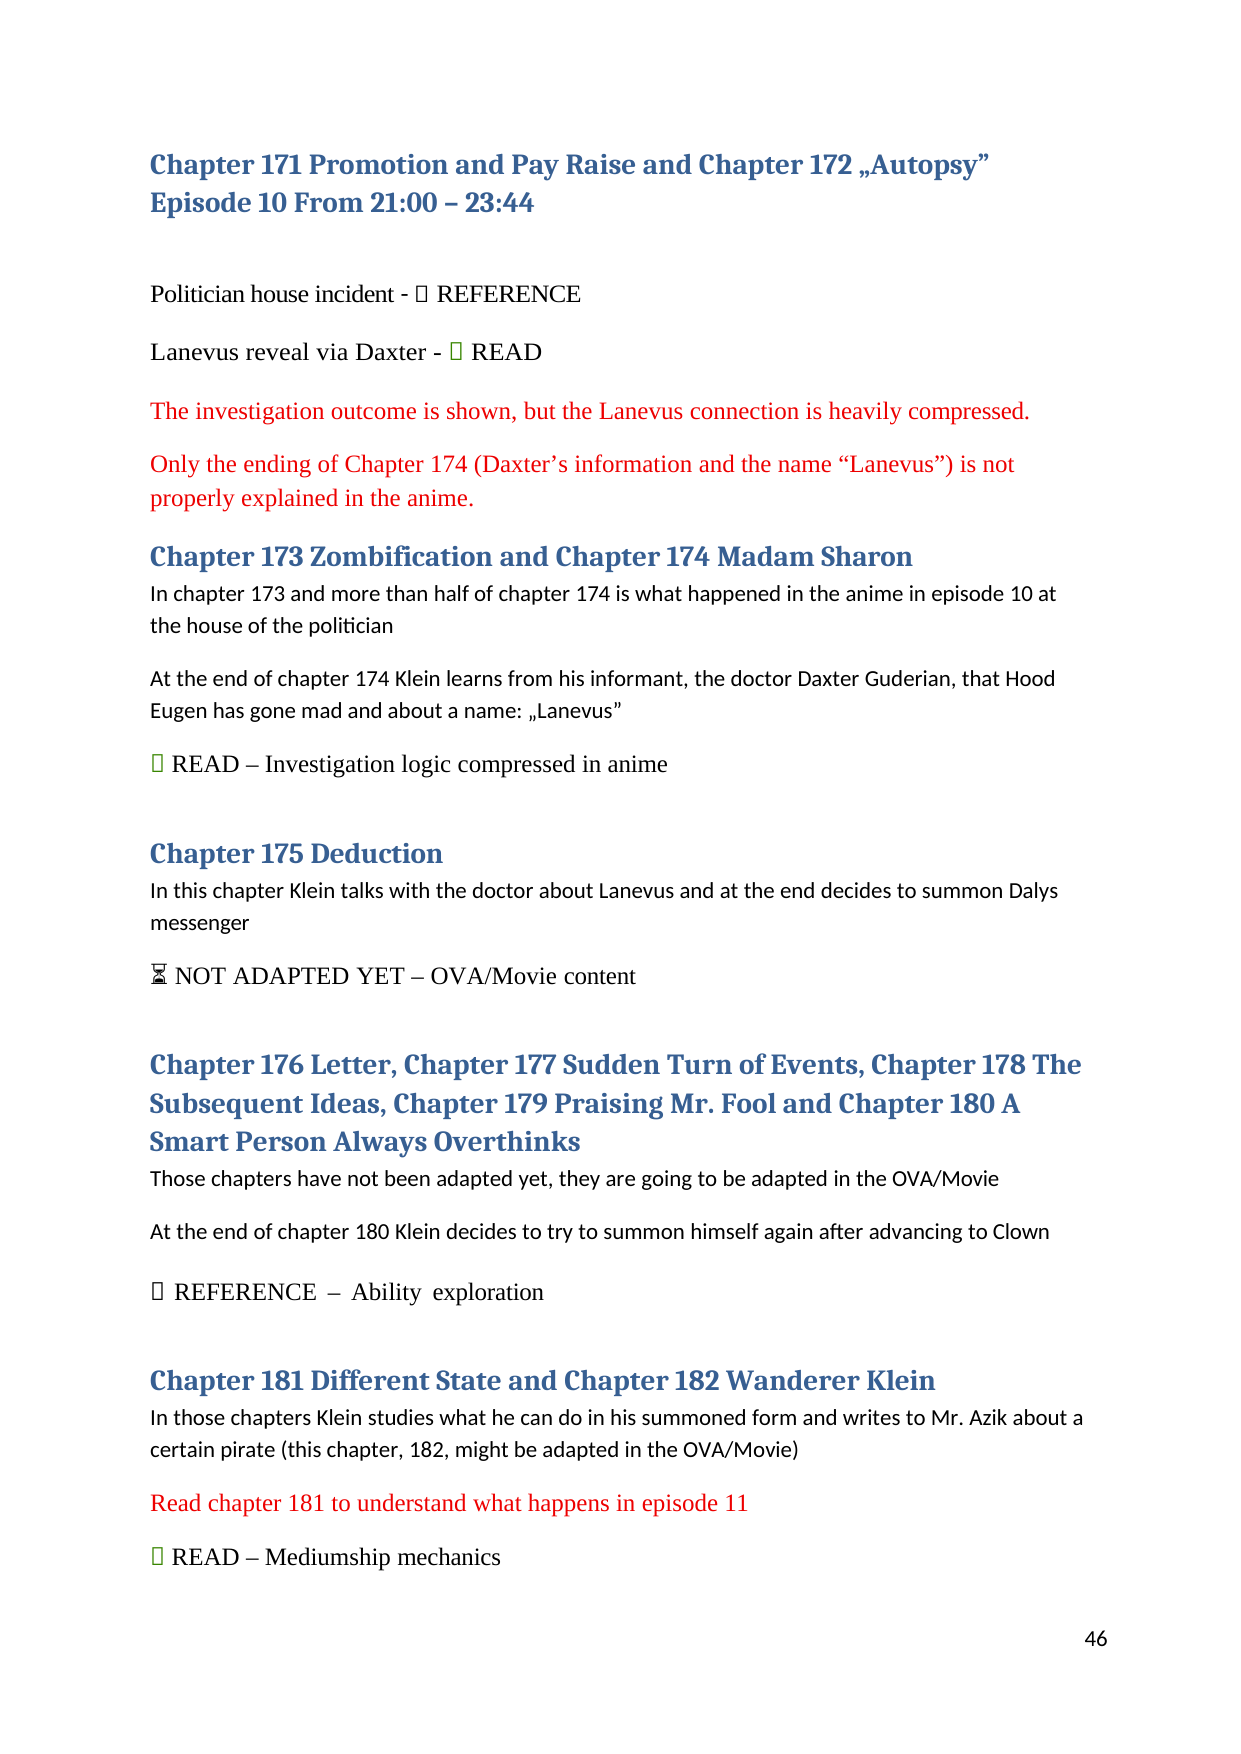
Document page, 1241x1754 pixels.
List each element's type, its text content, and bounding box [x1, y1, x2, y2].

subtitle Chapter 176 Letter, Chapter 177 Sudden Turn of Events, Chapter 178 The Subsequent Ideas, Chapter 179 Praising Mr. Fool and Chapter 180 A Smart Person Always Overthinks [150, 1048, 1092, 1159]
text The investigation outcome is shown, but the Lanevus connection is heavily compressed. [150, 396, 1107, 424]
text ✅ READ – Mediumship mechanics [150, 1539, 1107, 1573]
text In those chapters Klein studies what he can do in his summoned form and writes to Mr. Azik about a certain pirate (this chapter, 182, might be adapted in the OVA/Movie) [150, 1403, 1107, 1463]
text Read chapter 181 to understand what happens in episode 11 [150, 1488, 1107, 1517]
subtitle Chapter 171 Promotion and Pay Raise and Chapter 172 „Autopsy” Episode 10 From 21:00 – 23:44 [150, 148, 1031, 220]
text ✅ READ – Investigation logic compressed in anime [150, 746, 1107, 780]
text Politician house incident - 🔁 REFERENCE Lanevus reveal via Daxter - ✅ READ [150, 278, 674, 368]
subtitle Chapter 181 Different State and Chapter 182 Wanderer Klein [150, 1364, 1107, 1398]
text At the end of chapter 174 Klein learns from his informant, the doctor Daxter Guderian, that Hood Eugen has gone mad and about a name: „Lanevus” [150, 664, 1078, 725]
text Those chapters have not been adapted yet, they are going to be adapted in the OVA/Movie [150, 1164, 1107, 1192]
text 🔁 REFERENCE – Ability exploration [150, 1273, 1107, 1307]
text Only the ending of Chapter 174 (Daxter’s information and the name “Lanevus”) is not properly explained in the anime. [150, 449, 1031, 511]
subtitle Chapter 175 Deduction [150, 837, 1107, 871]
text In this chapter Klein talks with the doctor about Lanevus and at the end decides to summon Dalys messenger [150, 876, 1107, 936]
text In chapter 173 and more than half of chapter 174 is what happened in the anime in episode 10 at the house of the politician [150, 579, 1078, 639]
text ⏳ NOT ADAPTED YET – OVA/Movie content [150, 957, 1107, 991]
text At the end of chapter 180 Klein decides to try to summon himself again after advancing to Clown [150, 1217, 1107, 1245]
subtitle Chapter 173 Zombification and Chapter 174 Madam Sharon [150, 541, 1107, 574]
